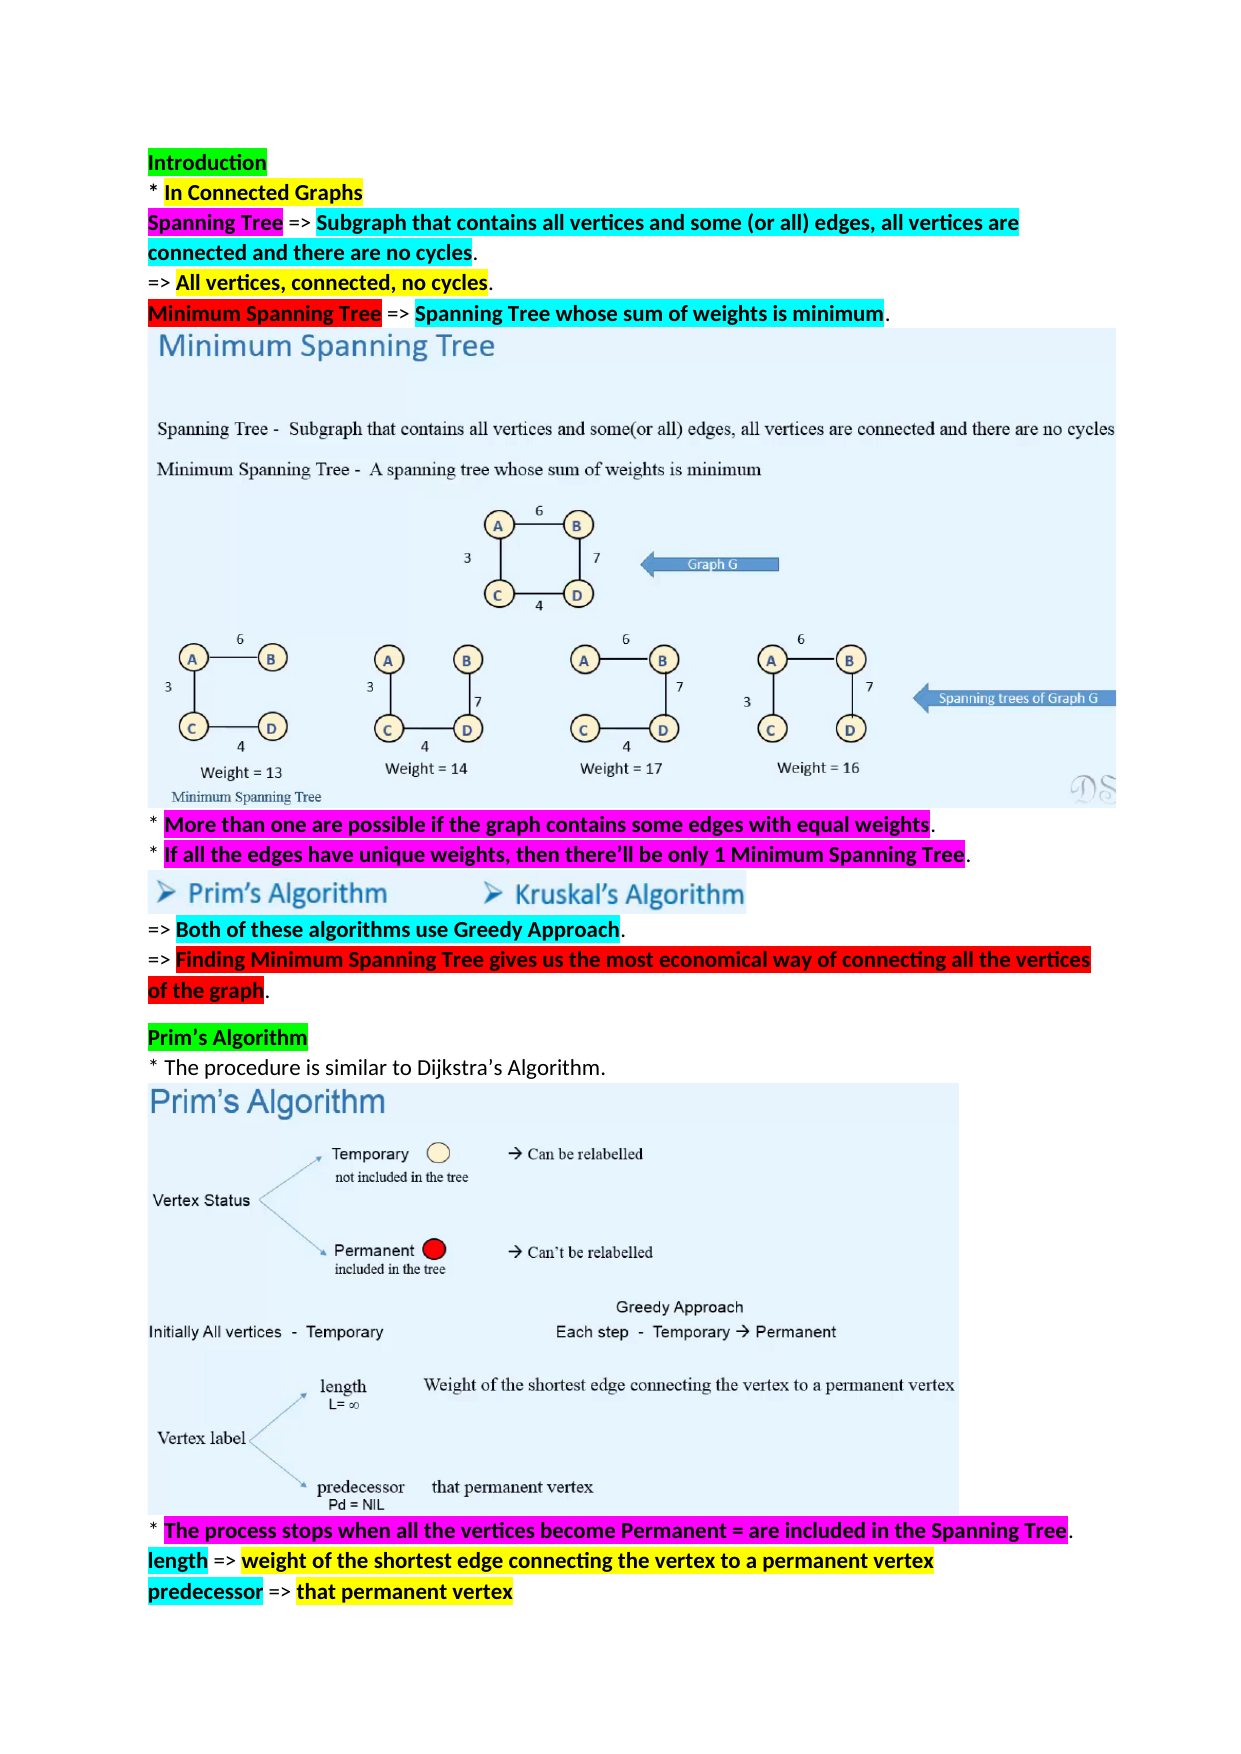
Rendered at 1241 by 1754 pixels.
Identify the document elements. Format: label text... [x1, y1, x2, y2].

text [148, 1023, 1093, 1605]
picture [147, 328, 1117, 808]
text Introduction * In Connected Graphs Spanning Tree => Subgraph that contains all vertices and some (or all) edges, all vertices are connected and there are no cycles. => All vertices, connected, no cycles. Minimum Spanning Tree => Spanning Tree whose sum of weights is minimum. * More than one are possible if the graph contains some edges with equal weights. * If all the edges have unique weights, then there’ll be only 1 Minimum Spanning Tree. => Both of these algorithms use Greedy Approach. => Finding Minimum Spanning Tree gives us the most economical way of connecting all the vertices of the graph. [148, 808, 1093, 1004]
picture [147, 870, 747, 914]
picture [147, 1083, 959, 1515]
text Introduction * In Connected Graphs Spanning Tree => Subgraph that contains all vertices and some (or all) edges, all vertices are connected and there are no cycles. => All vertices, connected, no cycles. Minimum Spanning Tree => Spanning Tree whose sum of weights is minimum. * More than one are possible if the graph contains some edges with equal weights. * If all the edges have unique weights, then there’ll be only 1 Minimum Spanning Tree. => Both of these algorithms use Greedy Approach. => Finding Minimum Spanning Tree gives us the most economical way of connecting all the vertices of the graph. [148, 148, 1093, 328]
